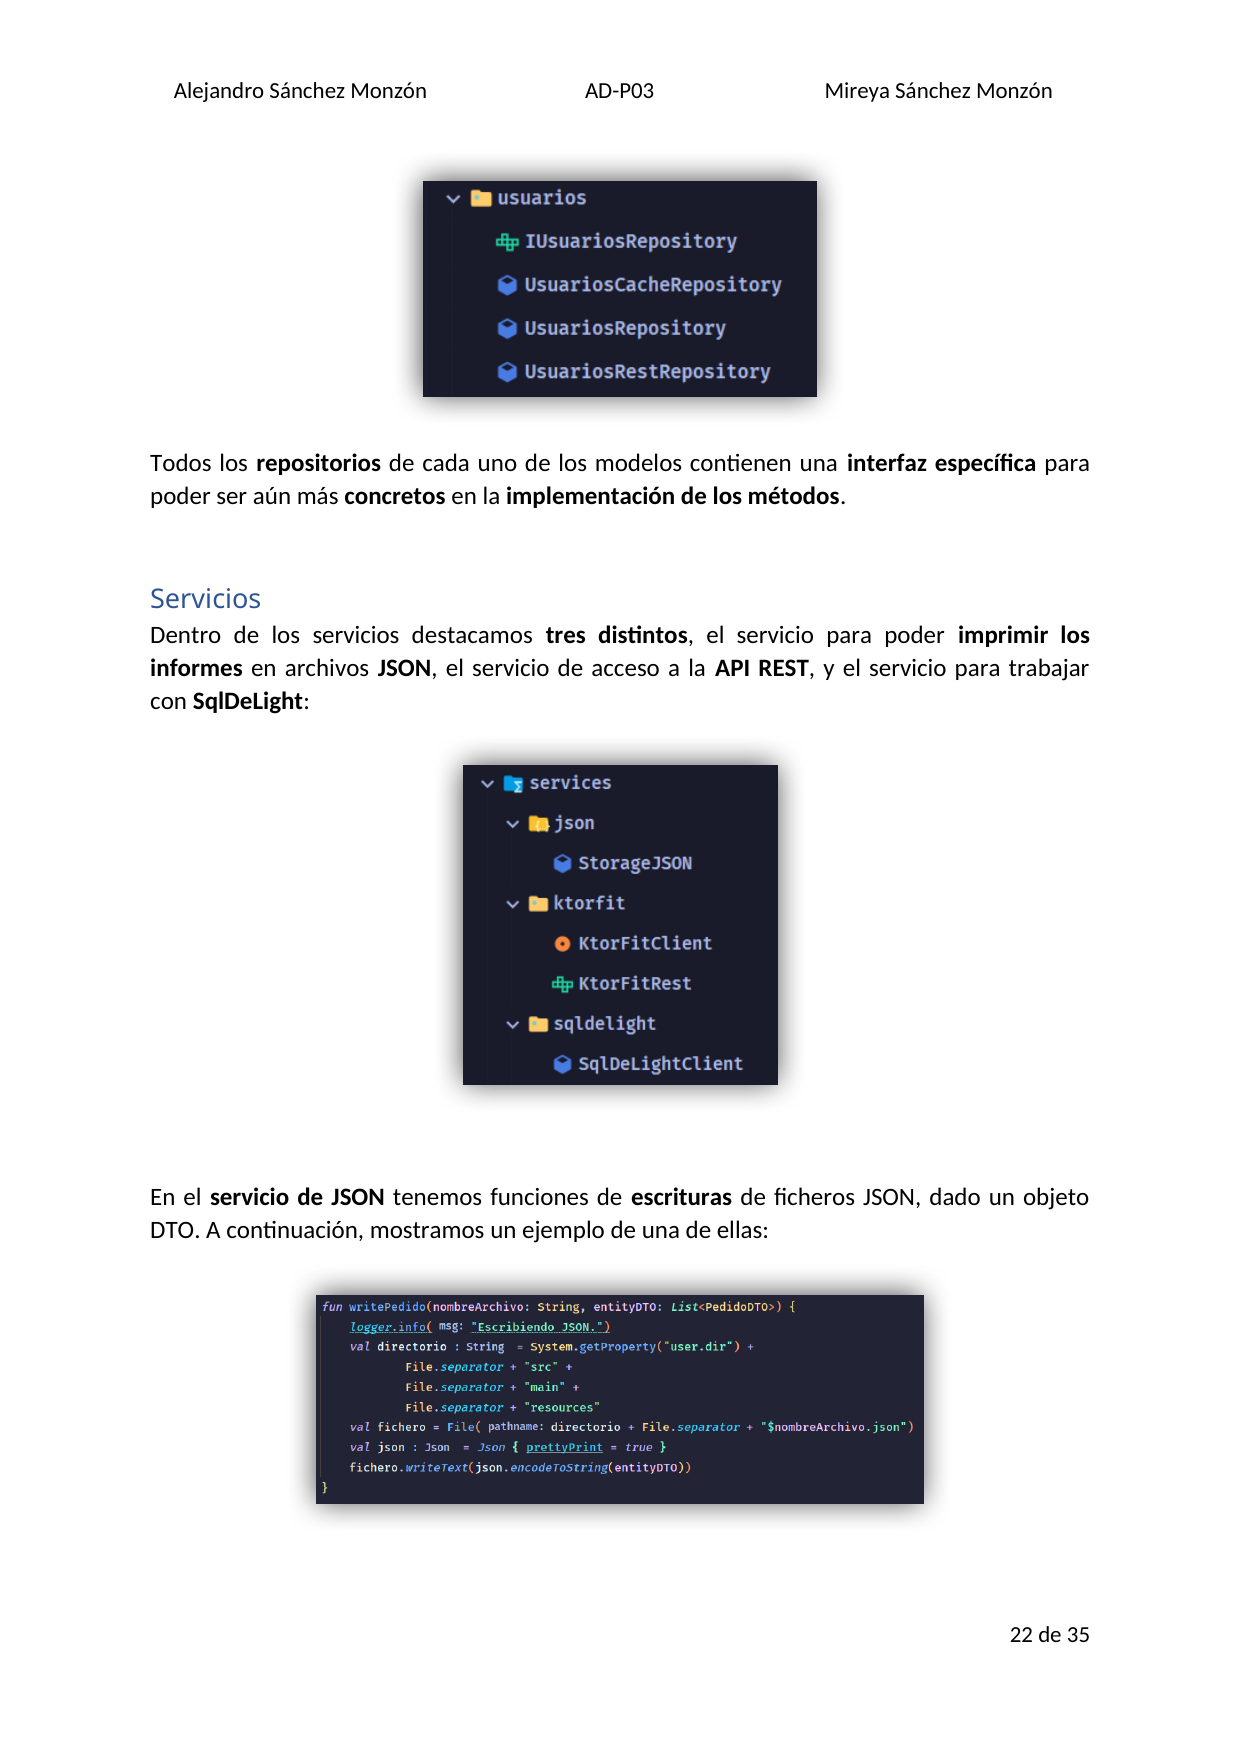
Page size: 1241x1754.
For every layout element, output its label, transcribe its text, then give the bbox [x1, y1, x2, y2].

text Todos los repositorios de cada uno de los modelos contienen una interfaz específica para poder ser aún más concretos en la implementación de los métodos. [150, 447, 1090, 511]
picture [423, 181, 817, 397]
text Dentro de los servicios destacamos tres distintos, el servicio para poder imprimir los informes en archivos JSON, el servicio de acceso a la API REST, y el servicio para trabajar con SqlDeLight: [150, 619, 1090, 715]
picture [463, 765, 778, 1085]
subtitle Servicios [150, 579, 1090, 616]
picture [316, 1295, 924, 1504]
text En el servicio de JSON tenemos funciones de escrituras de ficheros JSON, dado un objeto DTO. A continuación, mostramos un ejemplo de una de ellas: [150, 1182, 1090, 1245]
